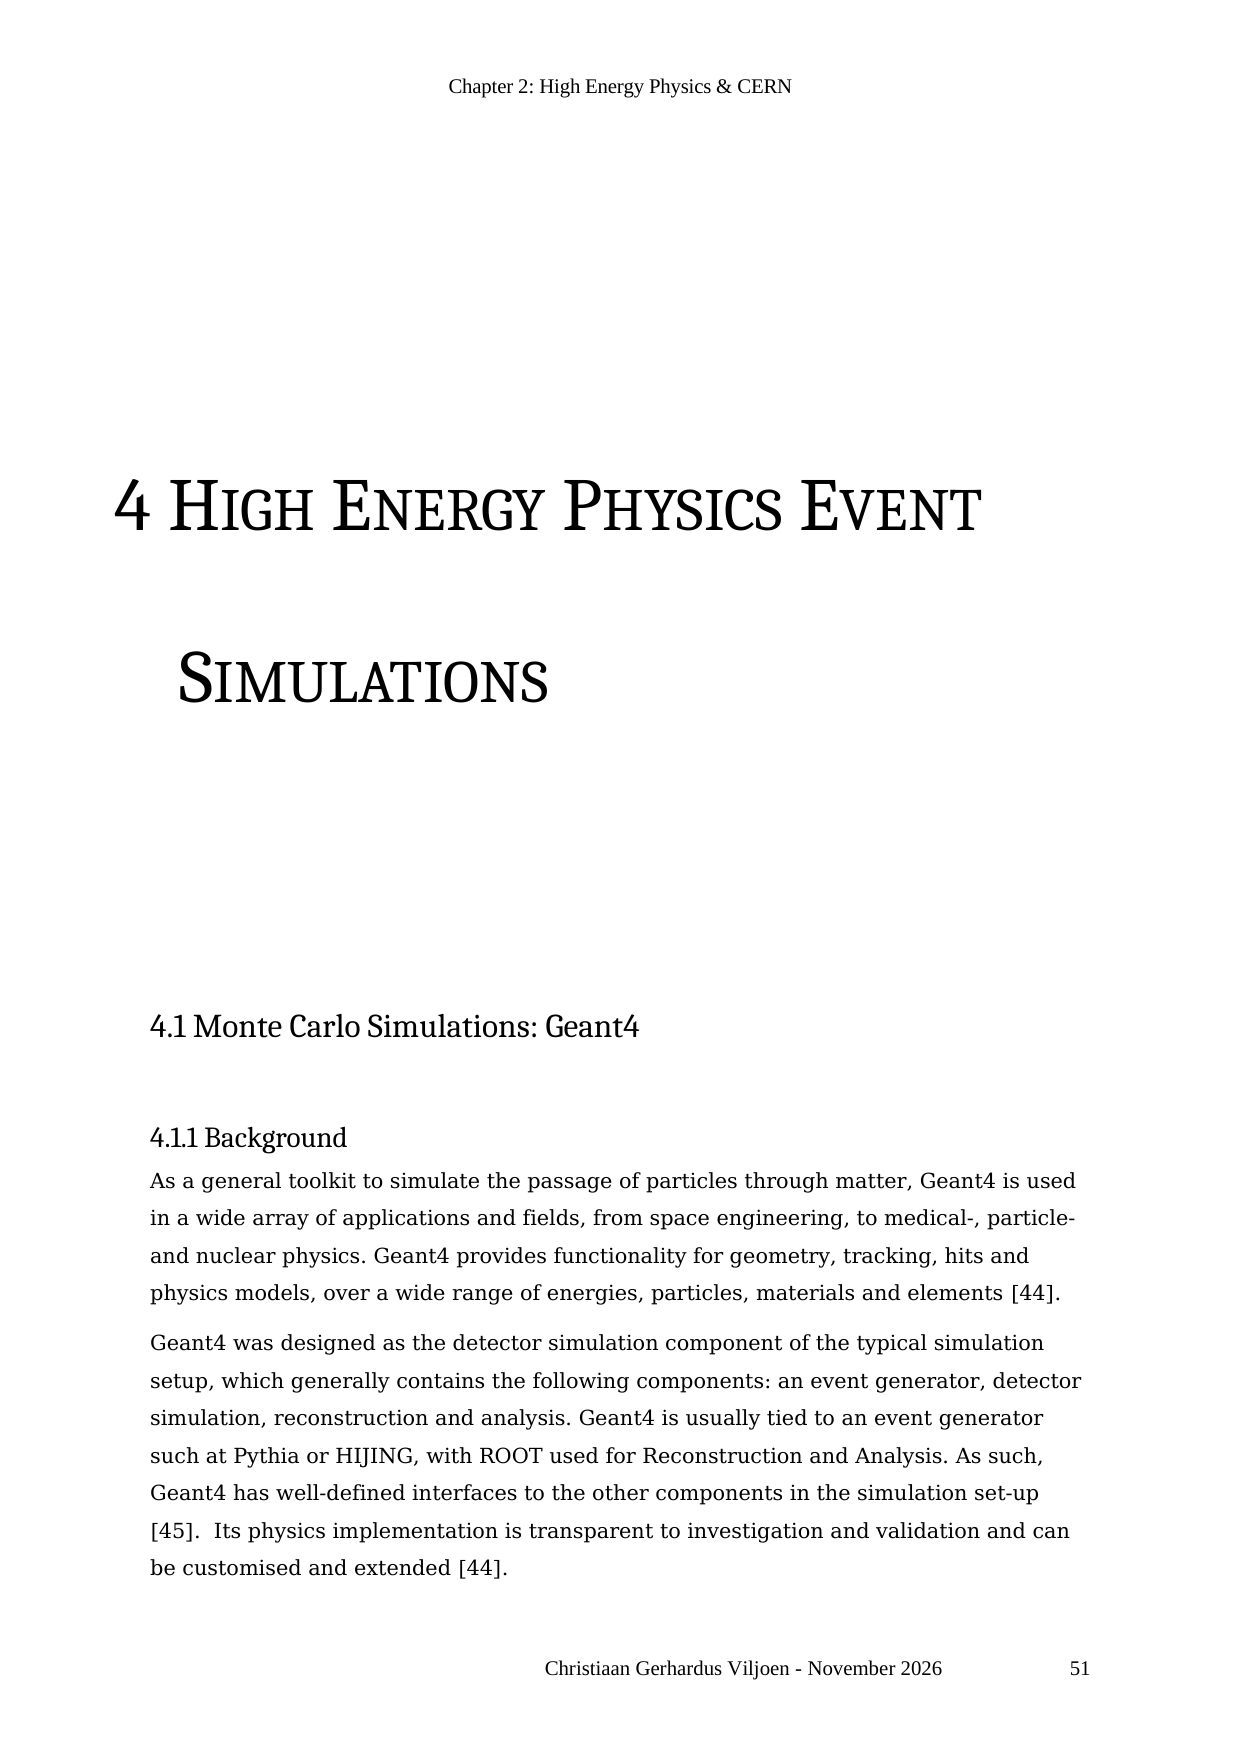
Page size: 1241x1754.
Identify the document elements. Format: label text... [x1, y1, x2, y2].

text As a general toolkit to simulate the passage of particles through matter, Geant4 is used in a wide array of applications and fields, from space engineering, to medical-, particle- and nuclear physics. Geant4 provides functionality for geometry, tracking, hits and physics models, over a wide range of energies, particles, materials and elements . [150, 1168, 1090, 1305]
subtitle Monte Carlo Simulations: Geant4 [150, 1007, 1090, 1046]
subtitle High Energy Physics Event Simulations [114, 462, 1090, 721]
text Geant4 was designed as the detector simulation component of the typical simulation setup, which generally contains the following components: an event generator, detector simulation, reconstruction and analysis. Geant4 is usually tied to an event generator such at Pythia or HIJING, with ROOT used for Reconstruction and Analysis. As such, Geant4 has well-defined interfaces to the other components in the simulation set-up . Its physics implementation is transparent to investigation and validation and can be customised and extended . [150, 1330, 1090, 1580]
subtitle Background [150, 1122, 1090, 1155]
